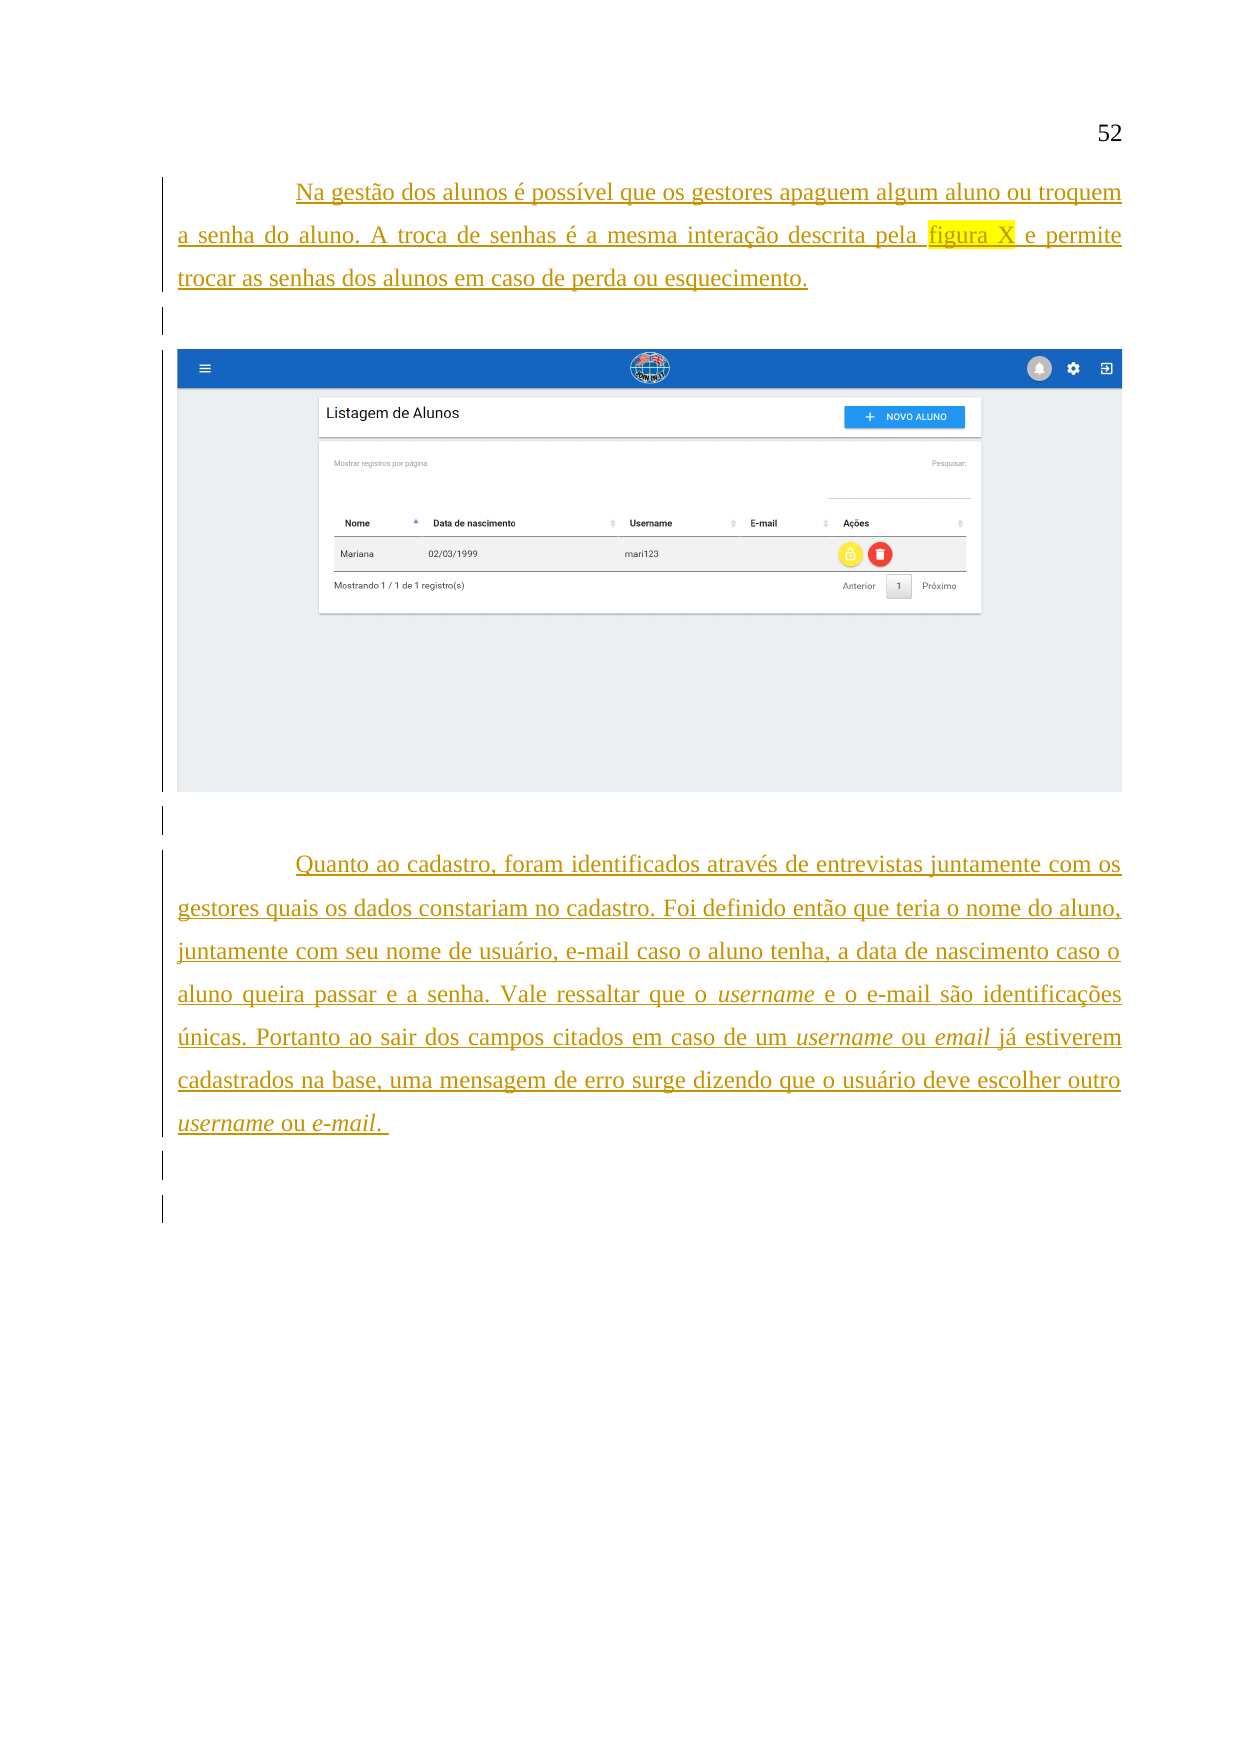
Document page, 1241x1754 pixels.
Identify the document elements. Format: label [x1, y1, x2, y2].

picture [177, 349, 1123, 792]
